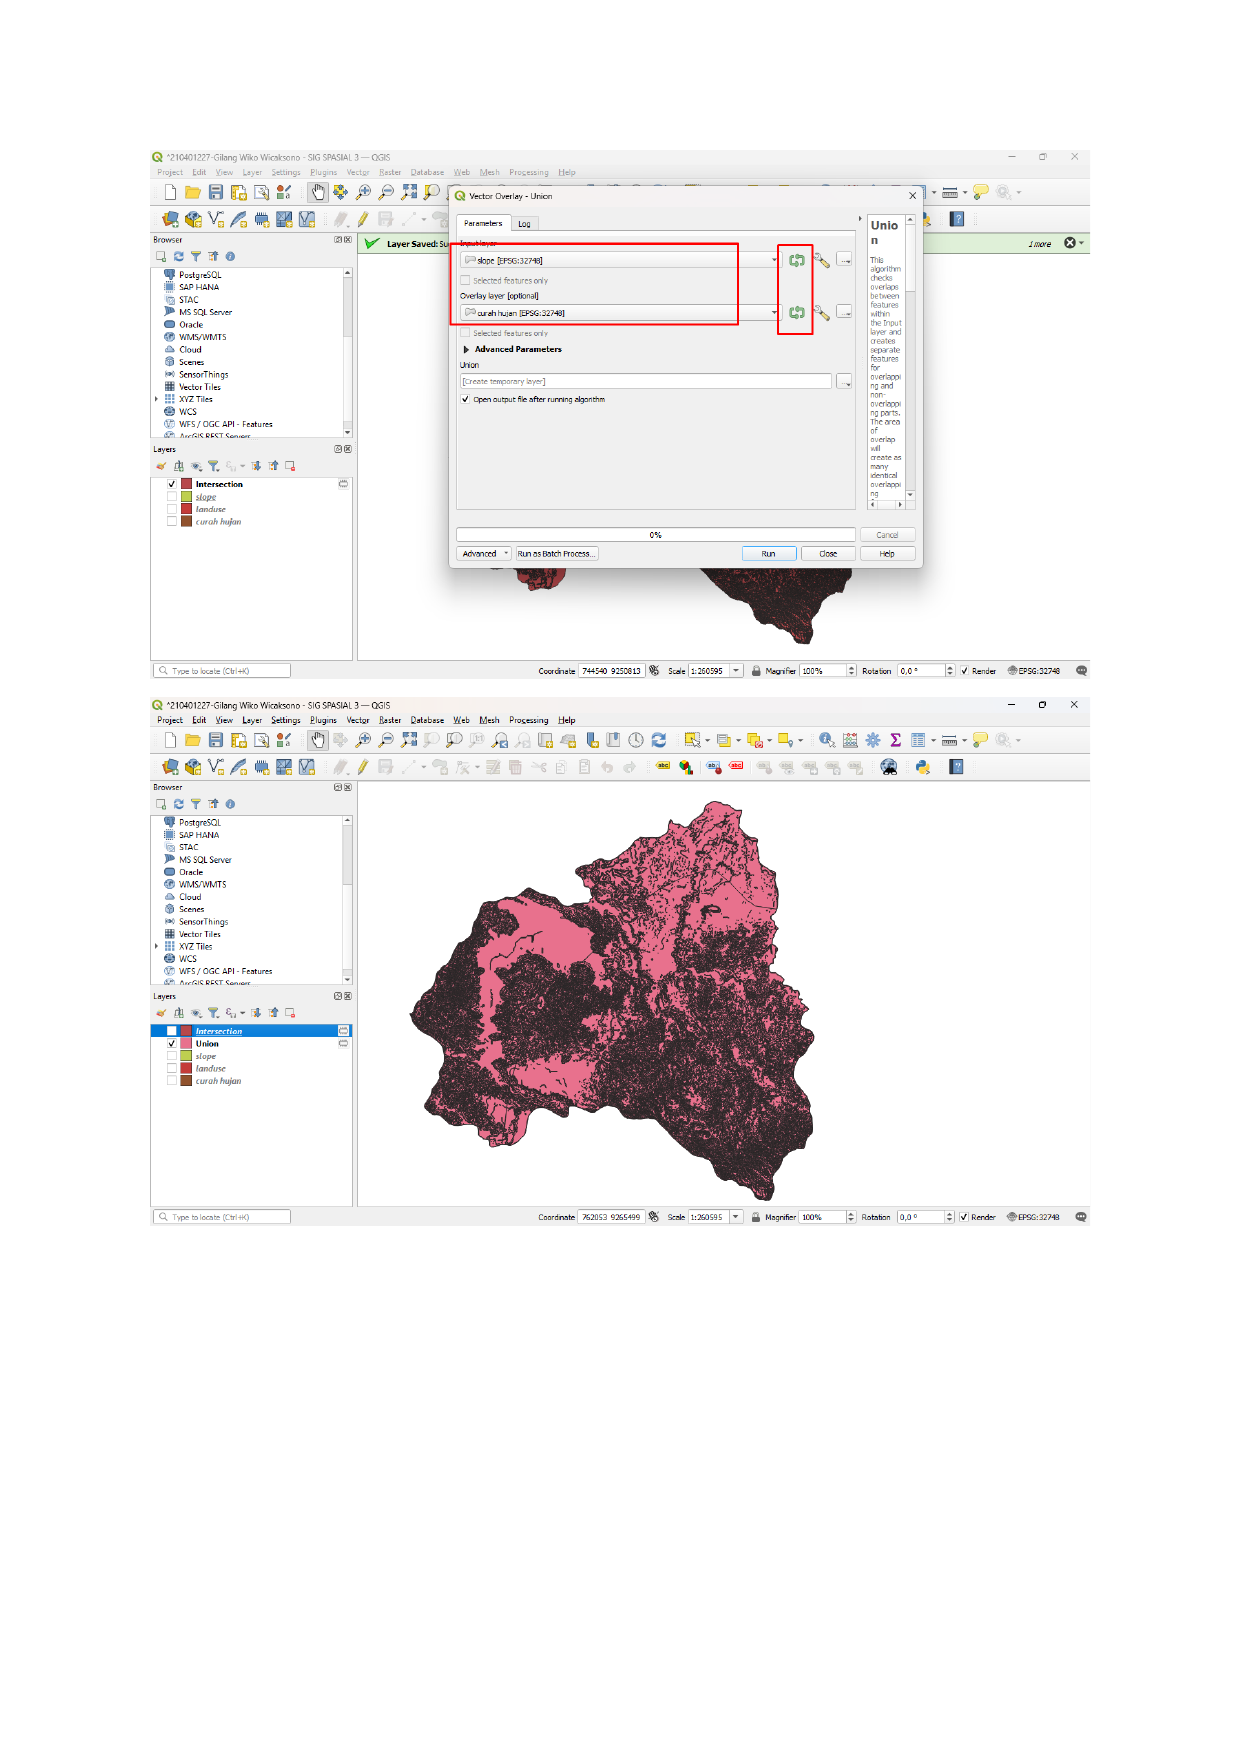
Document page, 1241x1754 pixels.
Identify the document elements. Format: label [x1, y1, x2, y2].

picture [150, 697, 1091, 1226]
picture [150, 150, 1091, 679]
